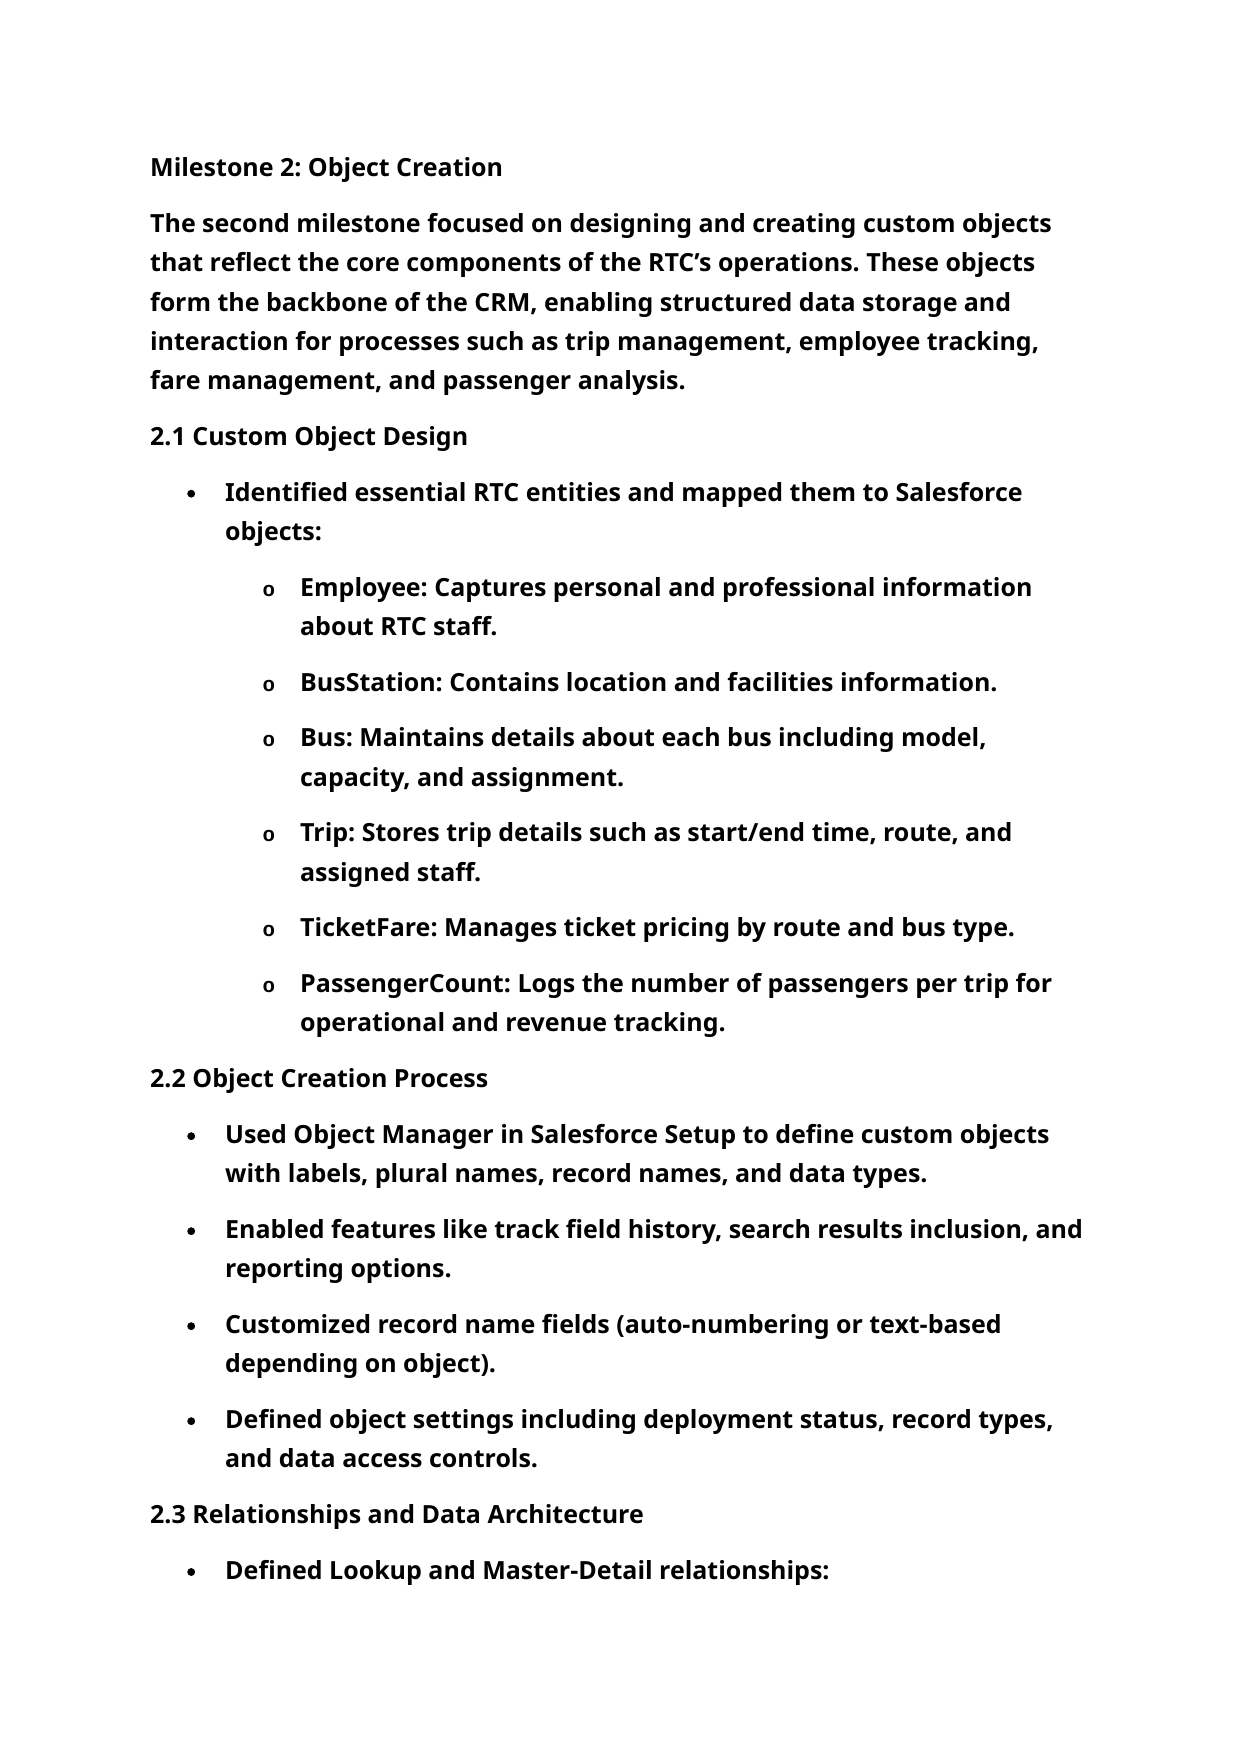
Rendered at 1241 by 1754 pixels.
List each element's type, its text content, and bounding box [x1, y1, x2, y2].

list BusStation: Contains location and facilities information. [262, 664, 1090, 698]
list Trip: Stores trip details such as start/end time, route, and assigned staff. [262, 815, 1090, 888]
text 2.2 Object Creation Process [150, 1061, 1090, 1095]
list Used Object Manager in Salesforce Setup to define custom objects with labels, plural names, record names, and data types. [187, 1117, 1090, 1190]
list Bus: Maintains details about each bus including model, capacity, and assignment. [262, 720, 1090, 793]
list Customized record name fields (auto-numbering or text-based depending on object). [187, 1307, 1090, 1380]
list TicketFare: Manages ticket pricing by route and bus type. [262, 910, 1090, 944]
text The second milestone focused on designing and creating custom objects that reflect the core components of the RTC’s operations. These objects form the backbone of the CRM, enabling structured data storage and interaction for processes such as trip management, employee tracking, fare management, and passenger analysis. [150, 206, 1090, 397]
text 2.3 Relationships and Data Architecture [150, 1497, 1090, 1531]
list Enabled features like track field history, search results inclusion, and reporting options. [187, 1212, 1090, 1285]
list Defined object settings including deployment status, record types, and data access controls. [187, 1402, 1090, 1475]
list Identified essential RTC entities and mapped them to Salesforce objects: [187, 474, 1090, 547]
list PassengerCount: Logs the number of passengers per trip for operational and revenue tracking. [262, 966, 1090, 1039]
list Defined Lookup and Master-Detail relationships: [187, 1552, 1090, 1587]
text 2.1 Custom Object Design [150, 418, 1090, 452]
text Milestone 2: Object Creation [150, 150, 1090, 184]
list Employee: Captures personal and professional information about RTC staff. [262, 569, 1090, 642]
